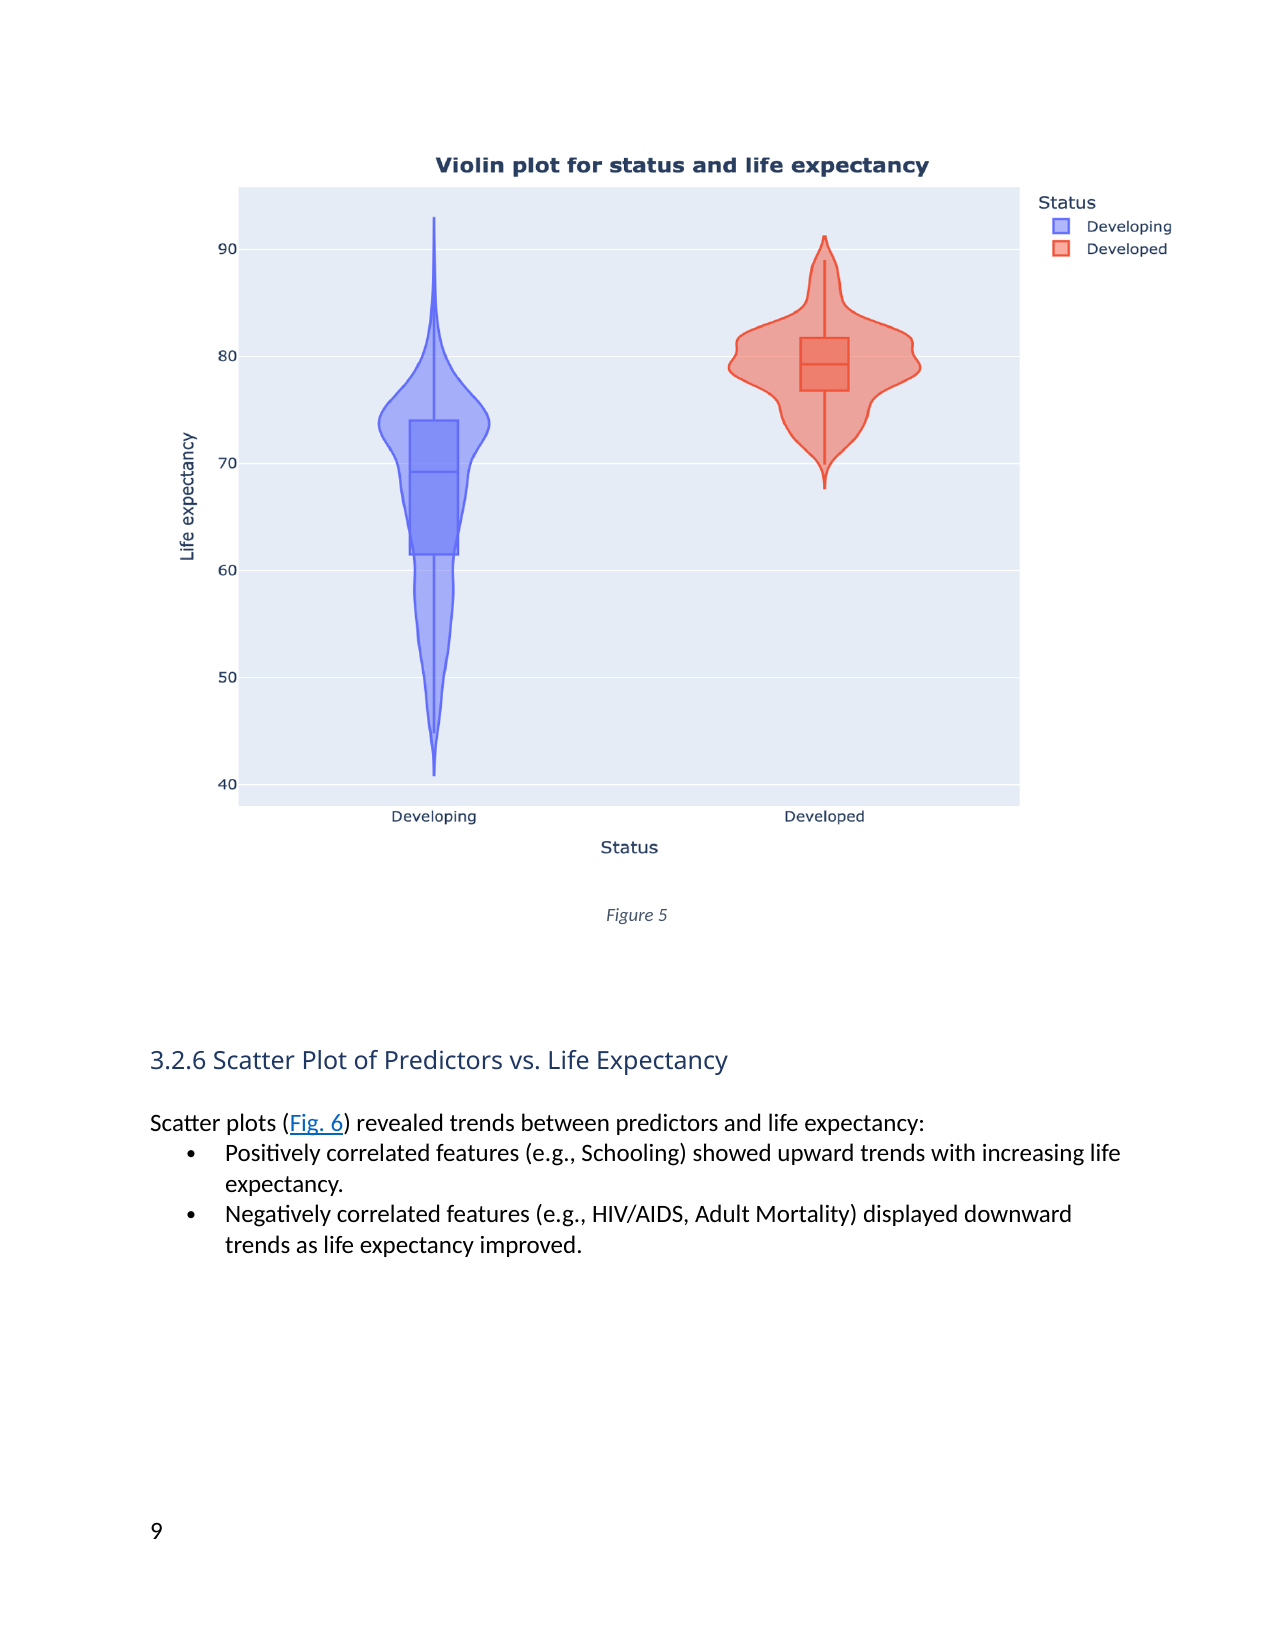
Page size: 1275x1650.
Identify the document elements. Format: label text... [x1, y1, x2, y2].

picture [150, 150, 1205, 859]
list Positively correlated features (e.g., Schooling) showed upward trends with increasing life expectancy. [187, 1137, 1125, 1198]
text Scatter plots (Fig. 6) revealed trends between predictors and life expectancy: [150, 1107, 1125, 1137]
subtitle 3.2.6 Scatter Plot of Predictors vs. Life Expectancy [150, 1042, 1125, 1076]
list Negatively correlated features (e.g., HIV/AIDS, Adult Mortality) displayed downward trends as life expectancy improved. [187, 1198, 1125, 1259]
text Figure 5 [150, 903, 1125, 926]
